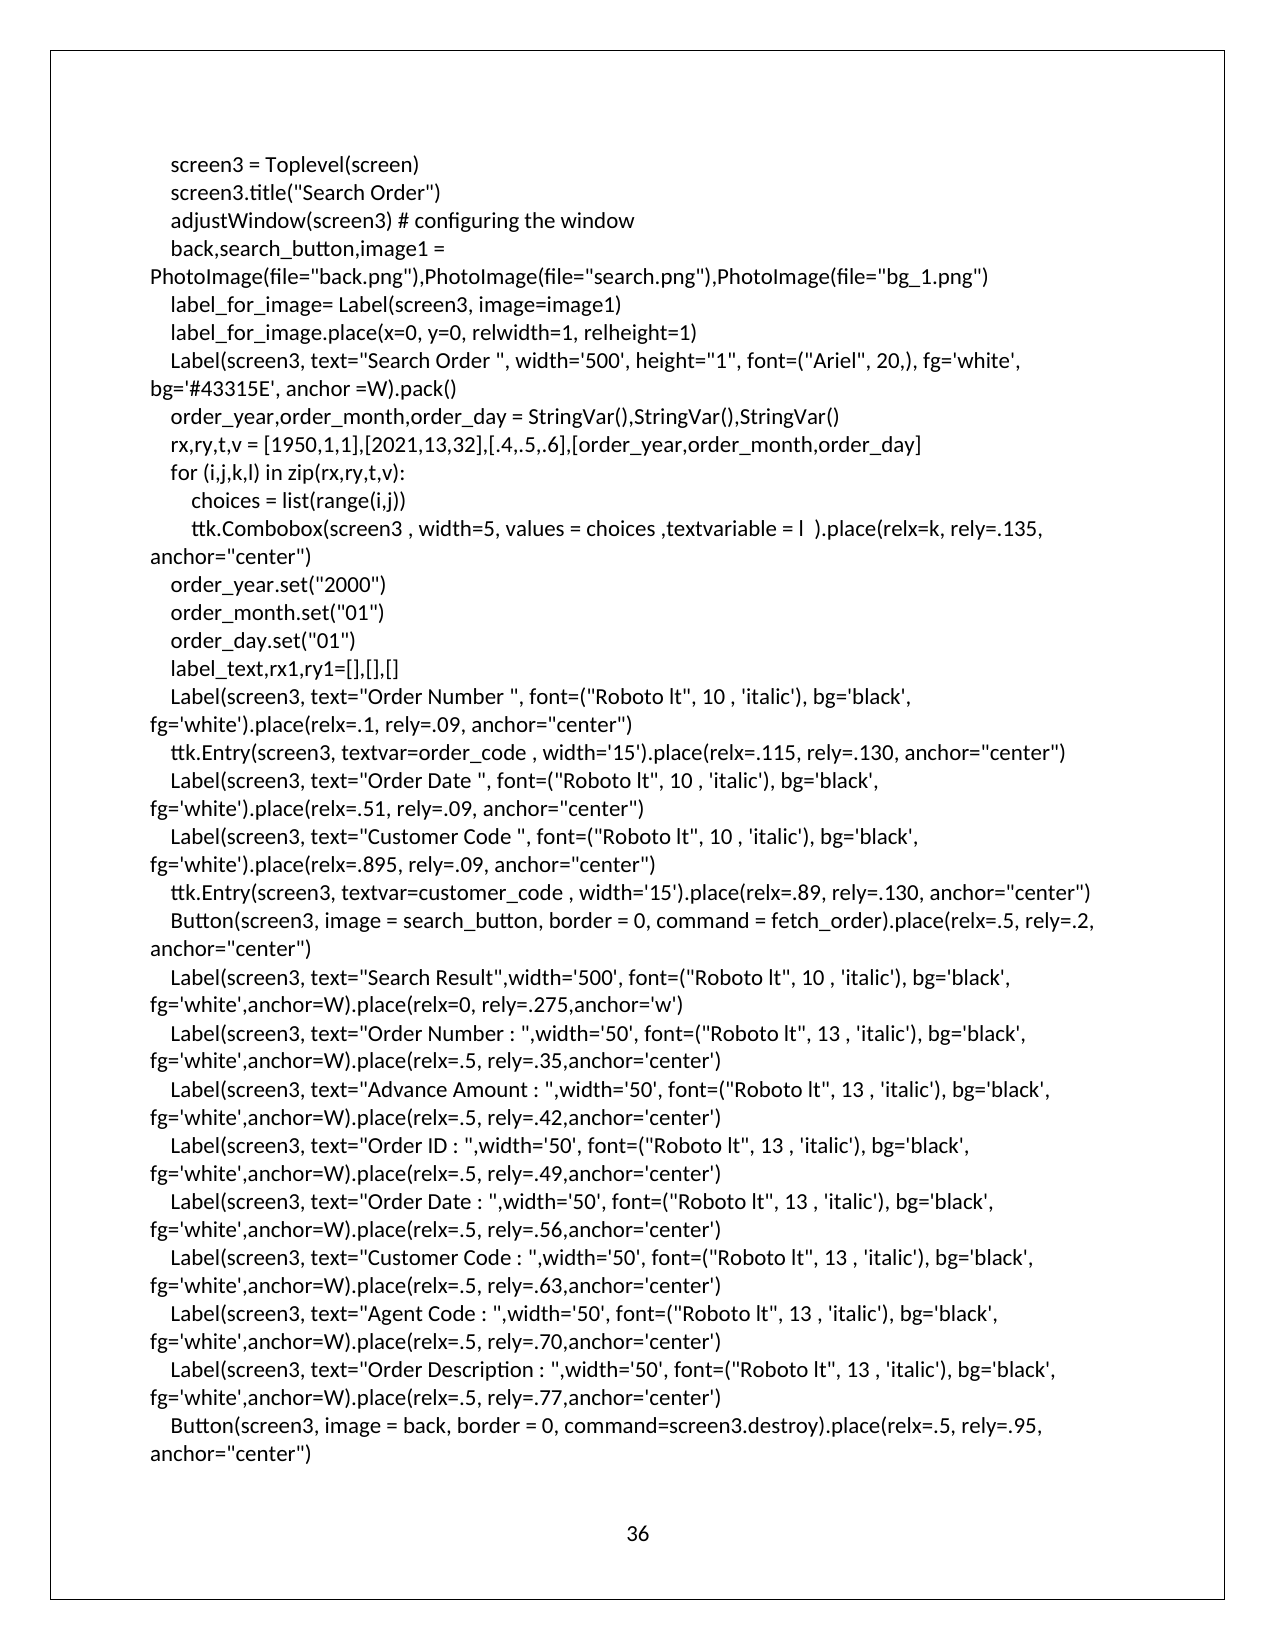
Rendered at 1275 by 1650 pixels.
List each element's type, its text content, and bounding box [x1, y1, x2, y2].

text order_year,order_month,order_day = StringVar(),StringVar(),StringVar() [150, 402, 1125, 430]
text back,search_button,image1 = PhotoImage(file="back.png"),PhotoImage(file="search.png"),PhotoImage(file="bg_1.png") [150, 234, 1125, 290]
text Label(screen3, text="Order Date ", font=("Roboto lt", 10 , 'italic'), bg='black', fg='white').place(relx=.51, rely=.09, anchor="center") [150, 766, 1125, 822]
text Label(screen3, text="Search Order ", width='500', height="1", font=("Ariel", 20,), fg='white', bg='#43315E', anchor =W).pack() [150, 346, 1125, 402]
text label_text,rx1,ry1=[],[],[] [150, 654, 1125, 682]
text Label(screen3, text="Customer Code : ",width='50', font=("Roboto lt", 13 , 'italic'), bg='black', fg='white',anchor=W).place(relx=.5, rely=.63,anchor='center') [150, 1243, 1125, 1299]
text rx,ry,t,v = [1950,1,1],[2021,13,32],[.4,.5,.6],[order_year,order_month,order_day] [150, 430, 1125, 458]
text ttk.Entry(screen3, textvar=customer_code , width='15').place(relx=.89, rely=.130, anchor="center") [150, 878, 1125, 907]
text Label(screen3, text="Order Number : ",width='50', font=("Roboto lt", 13 , 'italic'), bg='black', fg='white',anchor=W).place(relx=.5, rely=.35,anchor='center') [150, 1019, 1125, 1075]
text order_month.set("01") [150, 598, 1125, 626]
text Label(screen3, text="Customer Code ", font=("Roboto lt", 10 , 'italic'), bg='black', fg='white').place(relx=.895, rely=.09, anchor="center") [150, 822, 1125, 878]
text Label(screen3, text="Agent Code : ",width='50', font=("Roboto lt", 13 , 'italic'), bg='black', fg='white',anchor=W).place(relx=.5, rely=.70,anchor='center') [150, 1299, 1125, 1355]
text for (i,j,k,l) in zip(rx,ry,t,v): [150, 458, 1125, 486]
text choices = list(range(i,j)) [150, 486, 1125, 514]
text Label(screen3, text="Advance Amount : ",width='50', font=("Roboto lt", 13 , 'italic'), bg='black', fg='white',anchor=W).place(relx=.5, rely=.42,anchor='center') [150, 1075, 1125, 1131]
text adjustWindow(screen3) # configuring the window [150, 206, 1125, 234]
text ttk.Combobox(screen3 , width=5, values = choices ,textvariable = l ).place(relx=k, rely=.135, anchor="center") [150, 514, 1125, 570]
text screen3.title("Search Order") [150, 178, 1125, 206]
text screen3 = Toplevel(screen) [150, 150, 1125, 178]
text order_year.set("2000") [150, 570, 1125, 598]
text Button(screen3, image = search_button, border = 0, command = fetch_order).place(relx=.5, rely=.2, anchor="center") [150, 907, 1125, 963]
text Label(screen3, text="Order ID : ",width='50', font=("Roboto lt", 13 , 'italic'), bg='black', fg='white',anchor=W).place(relx=.5, rely=.49,anchor='center') [150, 1131, 1125, 1187]
text order_day.set("01") [150, 626, 1125, 654]
text Label(screen3, text="Order Date : ",width='50', font=("Roboto lt", 13 , 'italic'), bg='black', fg='white',anchor=W).place(relx=.5, rely=.56,anchor='center') [150, 1187, 1125, 1243]
text Label(screen3, text="Search Result",width='500', font=("Roboto lt", 10 , 'italic'), bg='black', fg='white',anchor=W).place(relx=0, rely=.275,anchor='w') [150, 963, 1125, 1019]
text ttk.Entry(screen3, textvar=order_code , width='15').place(relx=.115, rely=.130, anchor="center") [150, 738, 1125, 766]
text Label(screen3, text="Order Number ", font=("Roboto lt", 10 , 'italic'), bg='black', fg='white').place(relx=.1, rely=.09, anchor="center") [150, 682, 1125, 738]
text label_for_image.place(x=0, y=0, relwidth=1, relheight=1) [150, 318, 1125, 346]
text Label(screen3, text="Order Description : ",width='50', font=("Roboto lt", 13 , 'italic'), bg='black', fg='white',anchor=W).place(relx=.5, rely=.77,anchor='center') [150, 1355, 1125, 1411]
text Button(screen3, image = back, border = 0, command=screen3.destroy).place(relx=.5, rely=.95, anchor="center") [150, 1411, 1125, 1467]
text label_for_image= Label(screen3, image=image1) [150, 290, 1125, 318]
